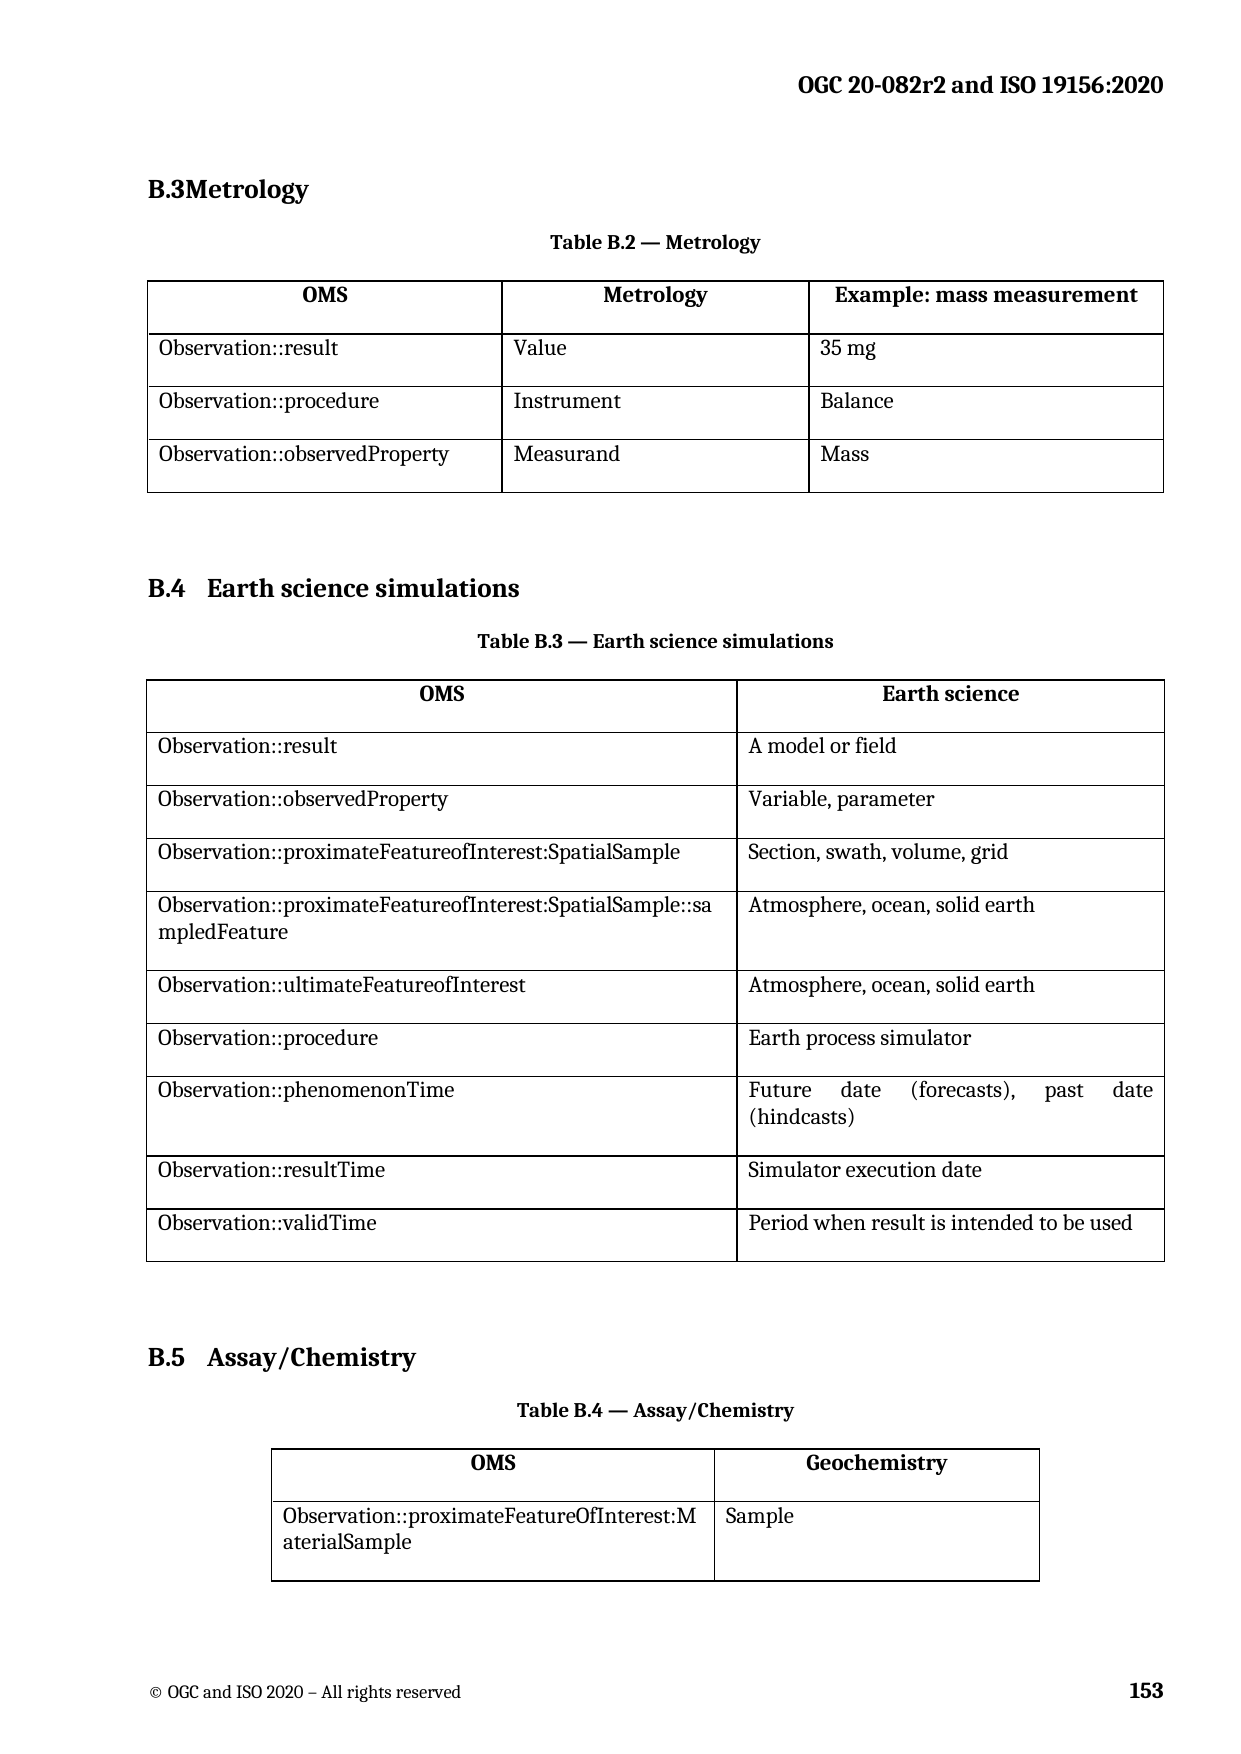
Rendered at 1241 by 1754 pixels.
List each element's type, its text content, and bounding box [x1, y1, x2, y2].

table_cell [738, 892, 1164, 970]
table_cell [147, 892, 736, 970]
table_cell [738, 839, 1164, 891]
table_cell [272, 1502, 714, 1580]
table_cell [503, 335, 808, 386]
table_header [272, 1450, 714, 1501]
text Table B.4 — Assay/Chemistry [148, 1398, 1163, 1423]
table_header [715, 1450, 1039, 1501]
text Metrology [148, 174, 1163, 205]
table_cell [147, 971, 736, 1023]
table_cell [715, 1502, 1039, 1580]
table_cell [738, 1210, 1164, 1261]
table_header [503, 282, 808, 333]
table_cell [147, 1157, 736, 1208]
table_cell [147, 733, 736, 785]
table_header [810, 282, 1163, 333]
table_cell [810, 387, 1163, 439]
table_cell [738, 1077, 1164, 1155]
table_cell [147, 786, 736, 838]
text Assay/Chemistry [148, 1342, 1163, 1373]
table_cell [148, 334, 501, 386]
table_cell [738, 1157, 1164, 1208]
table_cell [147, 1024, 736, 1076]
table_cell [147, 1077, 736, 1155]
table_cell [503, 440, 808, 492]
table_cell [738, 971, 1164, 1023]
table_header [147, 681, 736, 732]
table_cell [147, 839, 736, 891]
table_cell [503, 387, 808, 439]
text Earth science simulations [148, 573, 1163, 604]
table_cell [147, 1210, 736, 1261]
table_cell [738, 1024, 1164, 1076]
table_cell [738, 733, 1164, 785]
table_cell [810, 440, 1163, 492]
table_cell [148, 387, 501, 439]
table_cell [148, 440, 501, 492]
text Table B.3 — Earth science simulations [148, 629, 1163, 654]
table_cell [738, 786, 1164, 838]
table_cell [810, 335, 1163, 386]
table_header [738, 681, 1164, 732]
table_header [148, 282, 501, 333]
text Table B.2 — Metrology [148, 230, 1163, 255]
